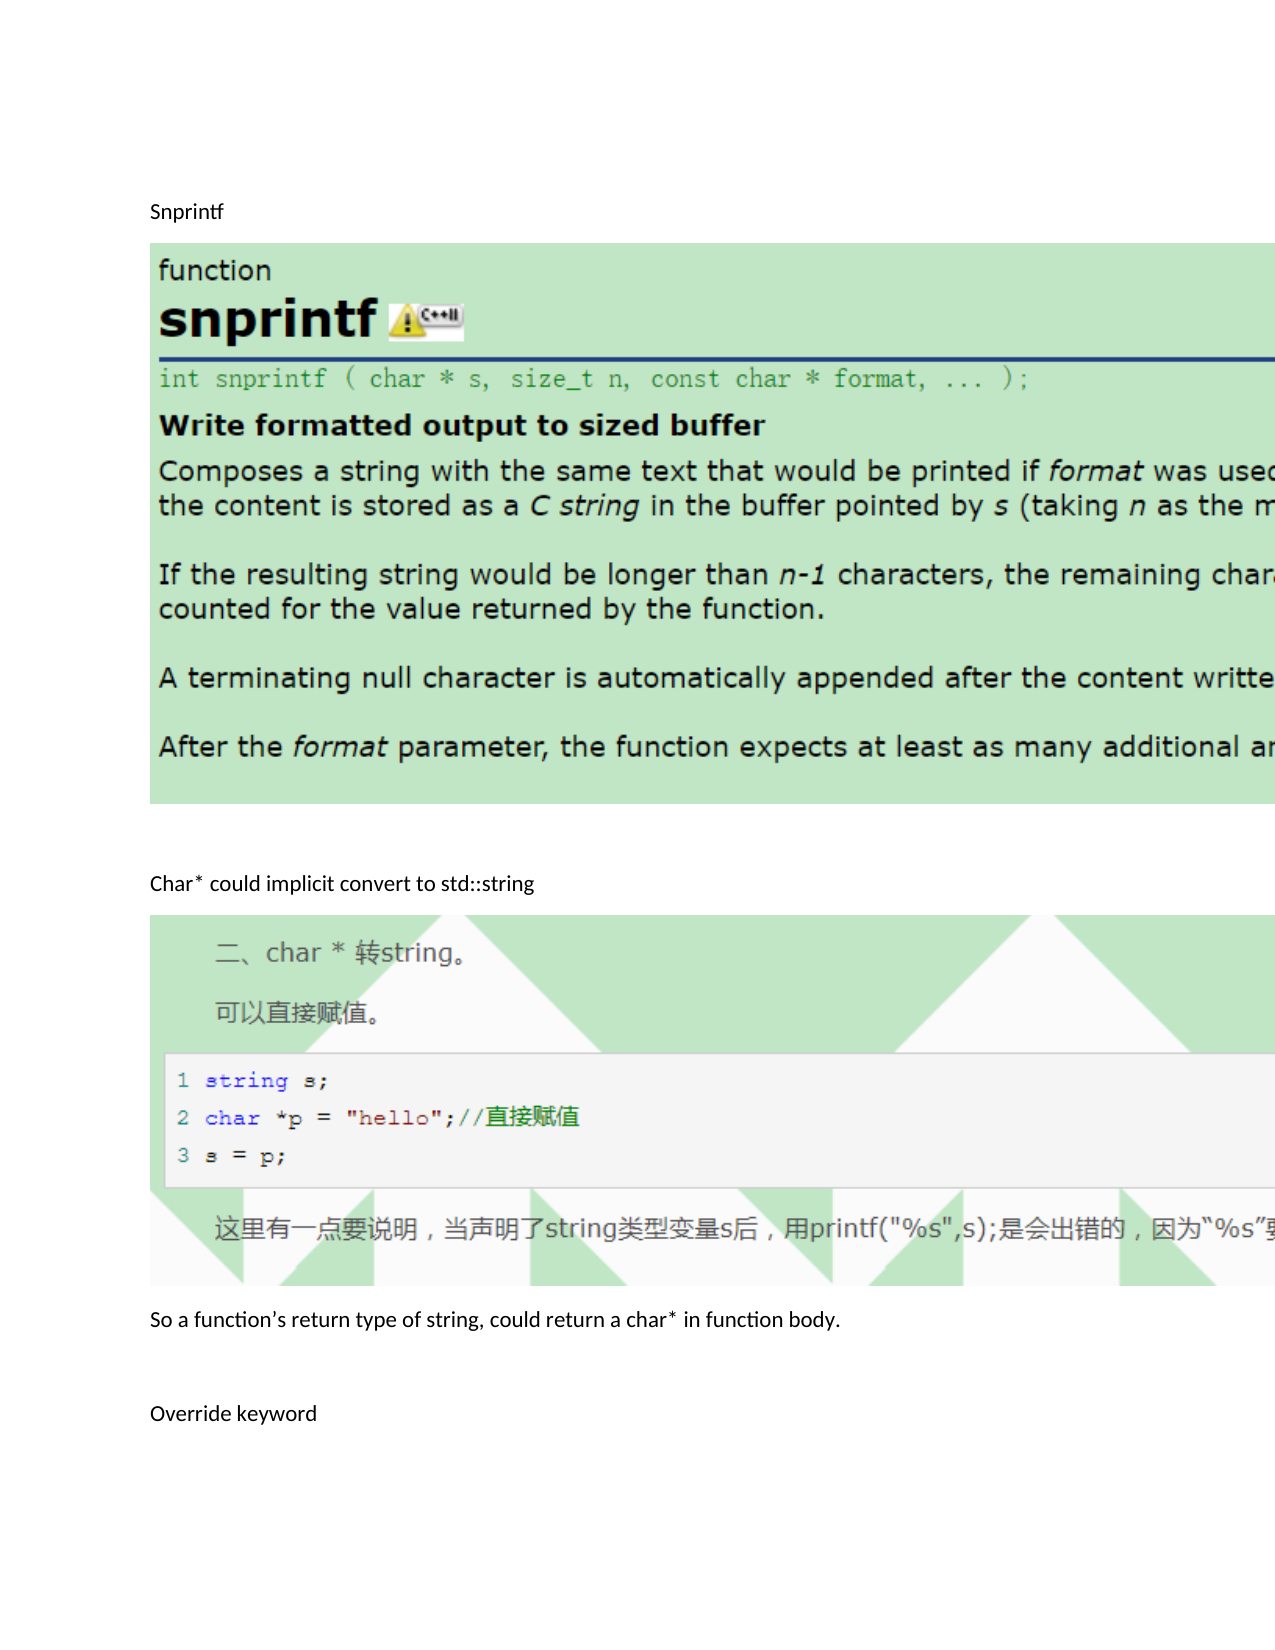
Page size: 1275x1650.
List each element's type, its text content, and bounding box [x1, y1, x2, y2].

text Char* could implicit convert to std::string [150, 869, 1125, 897]
picture [150, 243, 1275, 804]
picture [150, 915, 1275, 1286]
text Override keyword [150, 1399, 1125, 1427]
text So a function’s return type of string, could return a char* in function body. [150, 1305, 1125, 1333]
text Snprintf [150, 197, 1125, 225]
